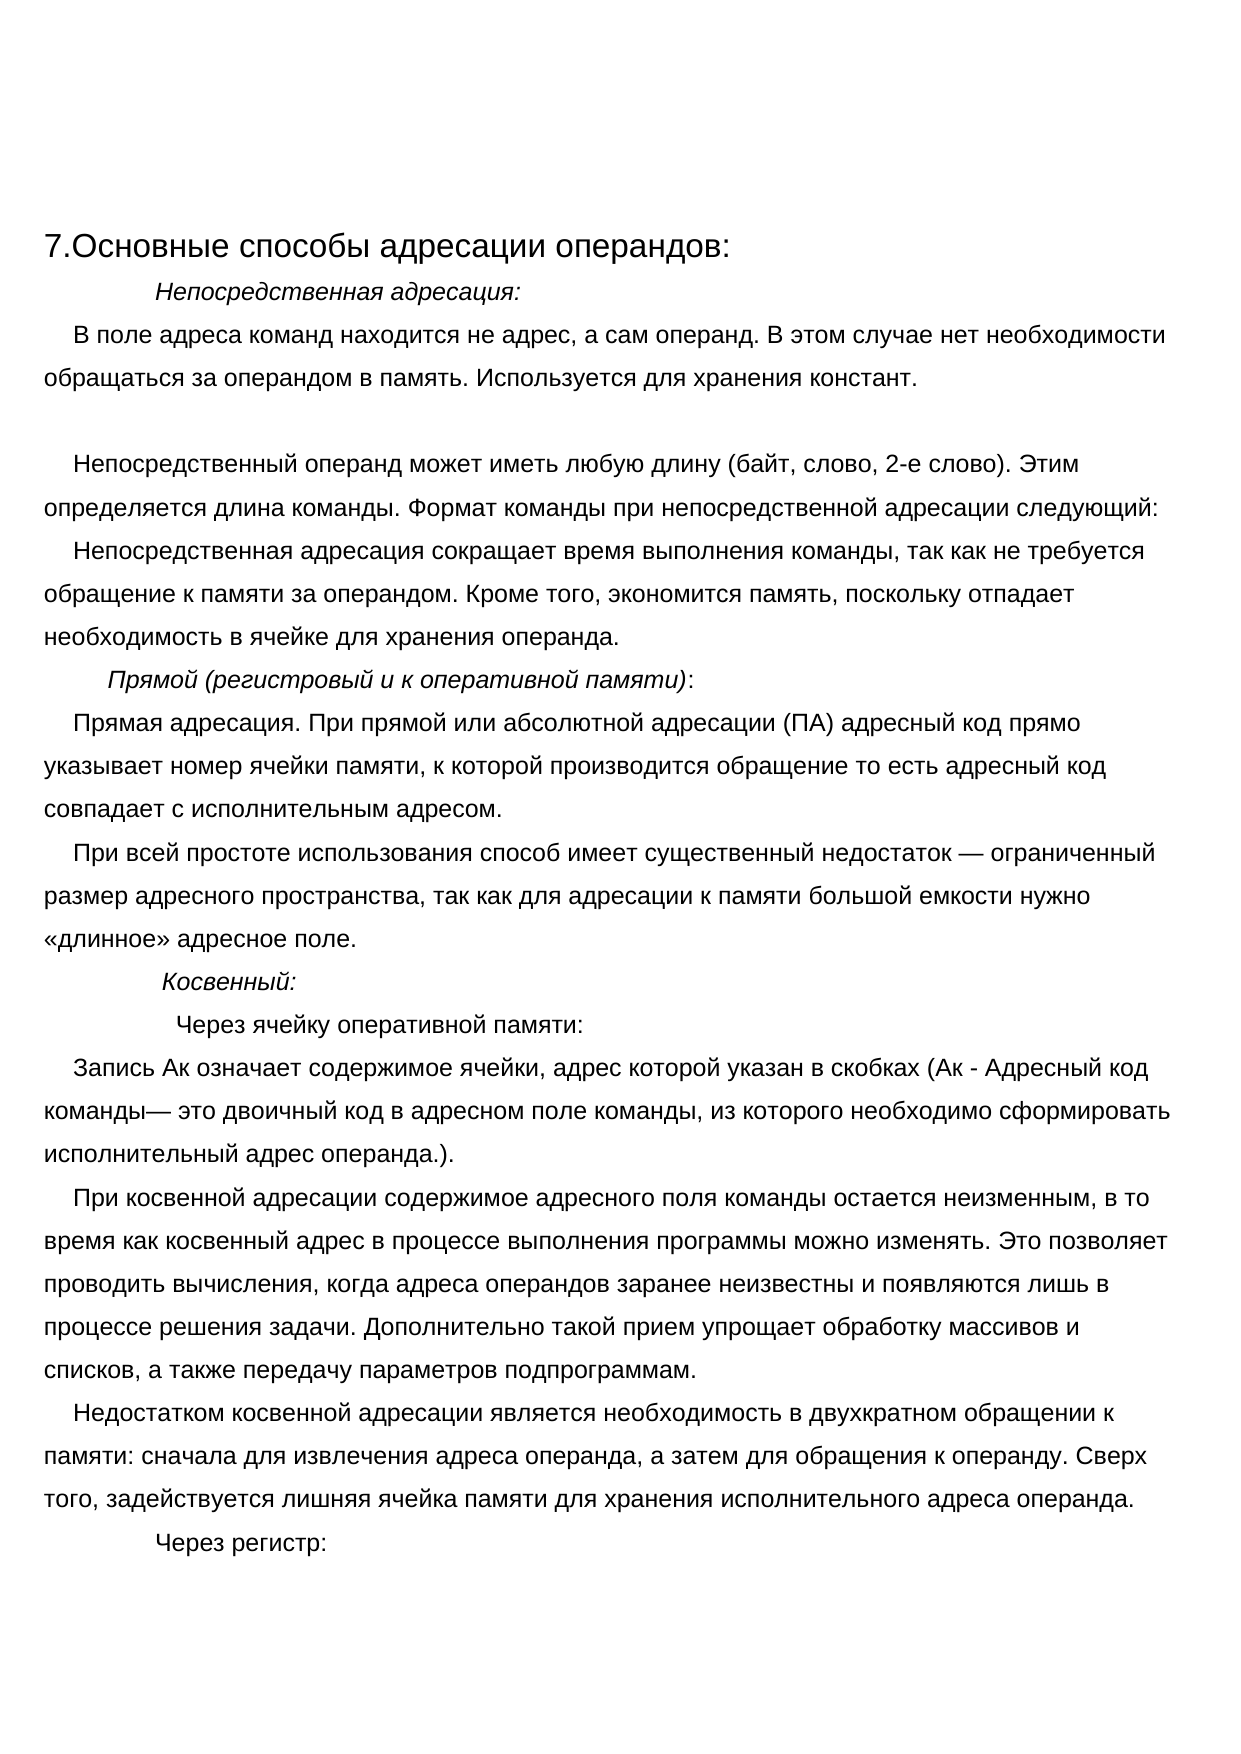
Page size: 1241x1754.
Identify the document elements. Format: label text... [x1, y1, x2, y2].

text Непосредственный операнд может иметь любую длину (байт, слово, 2-е слово). Этим определяется длина команды. Формат команды при непосредственной адресации следующий: [44, 449, 1181, 521]
text Недостатком косвенной адресации является необходимость в двухкратном обращении к памяти: сначала для извлечения адреса операнда, а затем для обращения к операнду. Сверх того, задействуется лишняя ячейка памяти для хранения исполнительного адреса операнда. [44, 1398, 1181, 1513]
text Запись Ак означает содержимое ячейки, адрес которой указан в скобках (Ак - Адресный код команды— это двоичный код в адресном поле команды, из которого необходимо сформировать исполнительный адрес операнда.). [44, 1053, 1181, 1168]
text Косвенный: [148, 967, 1181, 996]
text Через регистр: [148, 1527, 1181, 1556]
subtitle 7.Основные способы адресации операндов: [44, 226, 1181, 264]
text В поле адреса команд находится не адрес, а сам операнд. В этом случае нет необходимости обращаться за операндом в память. Используется для хранения констант. [44, 320, 1181, 392]
text Прямая адресация. При прямой или абсолютной адресации (ПА) адресный код прямо указывает номер ячейки памяти, к которой производится обращение то есть адресный код совпадает с исполнительным адресом. [44, 708, 1181, 823]
text Непосредственная адресация сокращает время выполнения команды, так как не требуется обращение к памяти за операндом. Кроме того, экономится память, поскольку отпадает необходимость в ячейке для хранения операнда. [44, 536, 1181, 651]
text Через ячейку оперативной памяти: [148, 1010, 1181, 1039]
text Прямой (регистровый и к оперативной памяти): [44, 665, 1181, 694]
text При всей простоте использования способ имеет существенный недостаток — ограниченный размер адресного пространства, так как для адресации к памяти большой емкости нужно «длинное» адресное поле. [44, 837, 1181, 952]
text Непосредственная адресация: [148, 277, 1181, 306]
text При косвенной адресации содержимое адресного поля команды остается неизменным, в то время как косвенный адрес в процессе выполнения программы можно изменять. Это позволяет проводить вычисления, когда адреса операндов заранее неизвестны и появляются лишь в процессе решения задачи. Дополнительно такой прием упрощает обработку массивов и списков, а также передачу параметров подпрограммам. [44, 1182, 1181, 1384]
